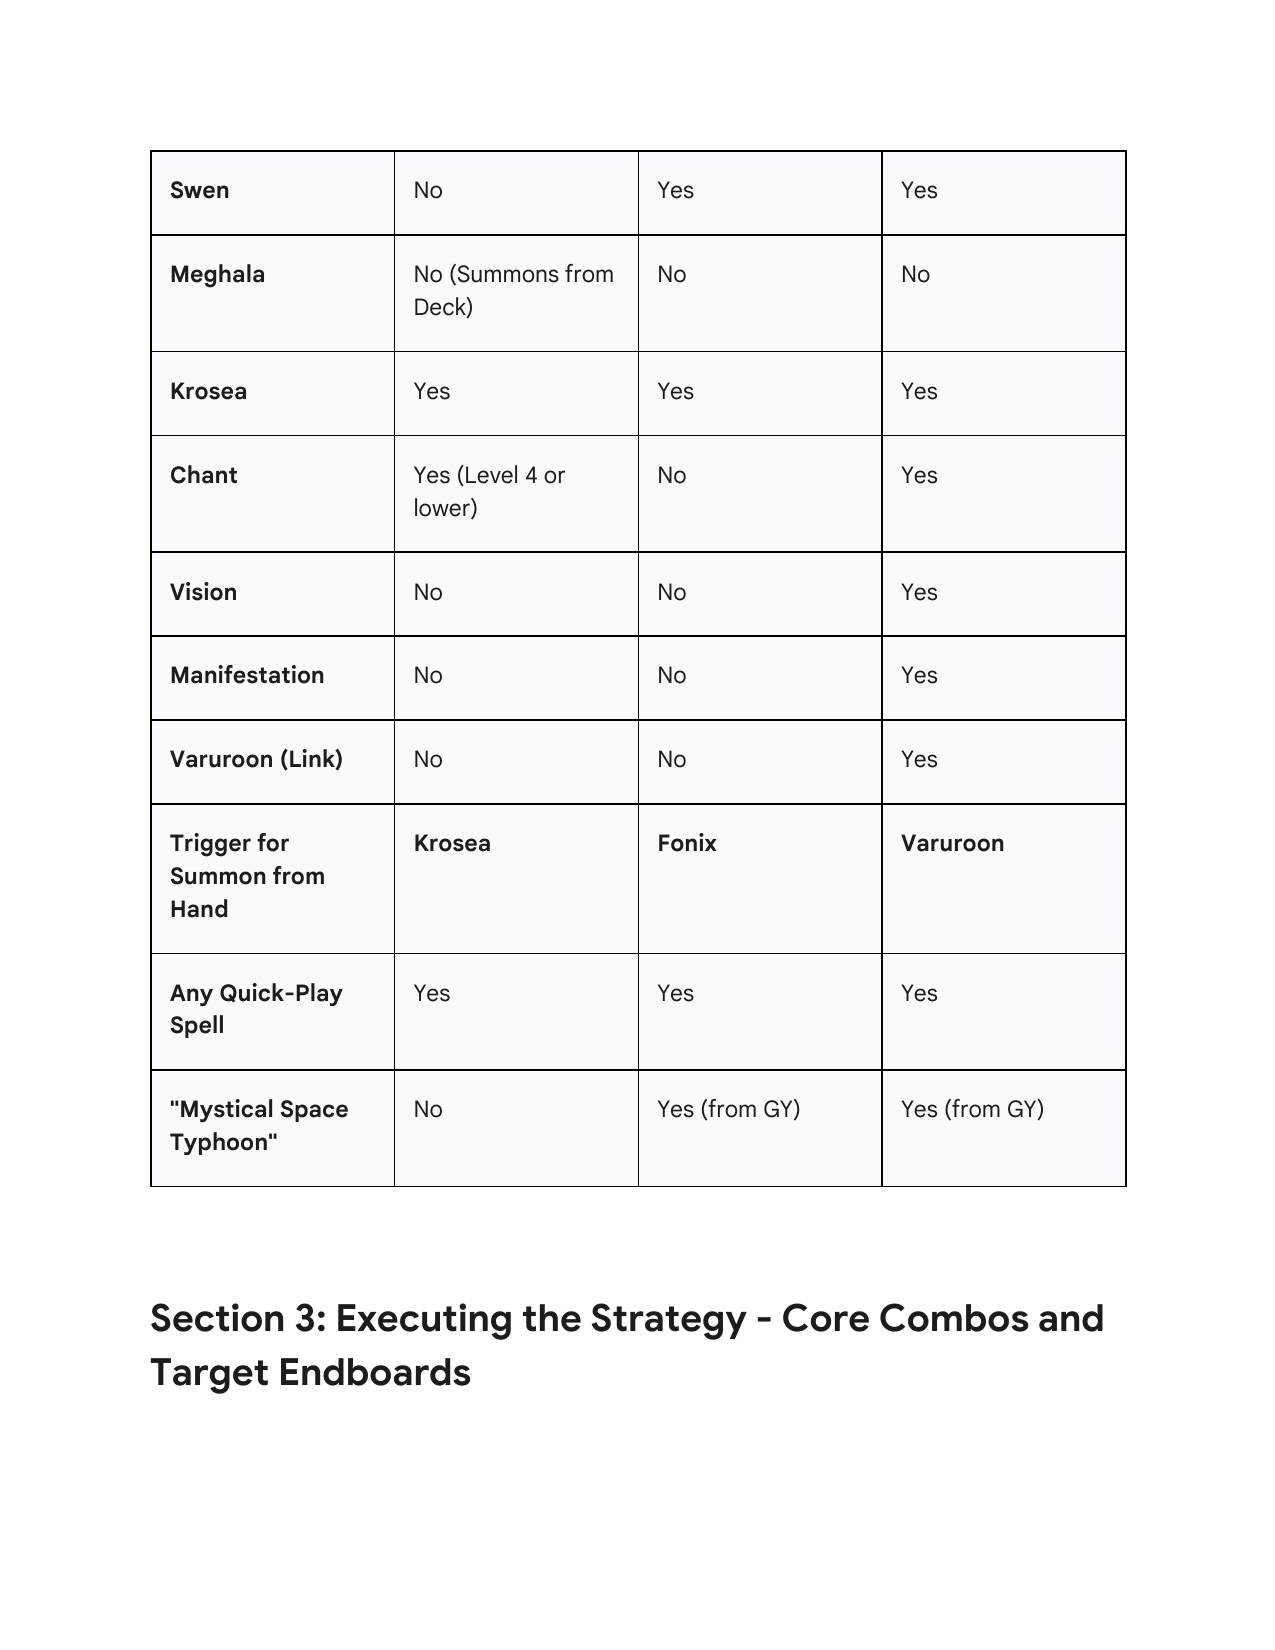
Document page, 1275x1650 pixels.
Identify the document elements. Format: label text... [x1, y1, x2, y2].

table_cell "Mystical Space Typhoon" [152, 1071, 394, 1186]
table_cell No [639, 721, 881, 803]
table_cell No [639, 236, 881, 351]
table_cell Yes [639, 352, 881, 434]
table_cell Yes [883, 954, 1125, 1069]
table_cell Yes (from GY) [639, 1071, 881, 1186]
table_cell Varuroon (Link) [152, 721, 394, 803]
table_cell No [639, 637, 881, 719]
table_cell No (Summons from Deck) [395, 236, 638, 351]
table_cell No [395, 152, 638, 234]
table_cell Krosea [152, 352, 394, 434]
table_cell Chant [152, 436, 394, 551]
table_cell No [395, 1071, 638, 1186]
table_cell Yes [883, 152, 1125, 234]
table_cell No [395, 721, 638, 803]
subtitle Section 3: Executing the Strategy - Core Combos and Target Endboards [150, 1295, 1125, 1396]
table_cell Vision [152, 553, 394, 635]
table_cell Krosea [395, 805, 638, 952]
table_cell Varuroon [883, 805, 1125, 952]
table_cell Trigger for Summon from Hand [152, 805, 394, 952]
table_cell Yes [639, 152, 881, 234]
table_cell Yes [395, 954, 638, 1069]
table_cell Yes [883, 553, 1125, 635]
table_cell Yes [883, 436, 1125, 551]
table_cell Yes [883, 637, 1125, 719]
table_cell Fonix [639, 805, 881, 952]
table_cell No [639, 553, 881, 635]
table_cell No [395, 553, 638, 635]
table_cell No [395, 637, 638, 719]
table_cell Yes [883, 352, 1125, 434]
table_cell Yes (Level 4 or lower) [395, 436, 638, 551]
table_cell No [639, 436, 881, 551]
table_cell Yes [883, 721, 1125, 803]
table_cell No [883, 236, 1125, 351]
table_cell Yes [639, 954, 881, 1069]
table_cell Yes [395, 352, 638, 434]
table_cell Yes (from GY) [883, 1071, 1125, 1186]
table_cell Manifestation [152, 637, 394, 719]
table_cell Swen [152, 152, 394, 234]
table_cell Meghala [152, 236, 394, 351]
table_cell Any Quick-Play Spell [152, 954, 394, 1069]
